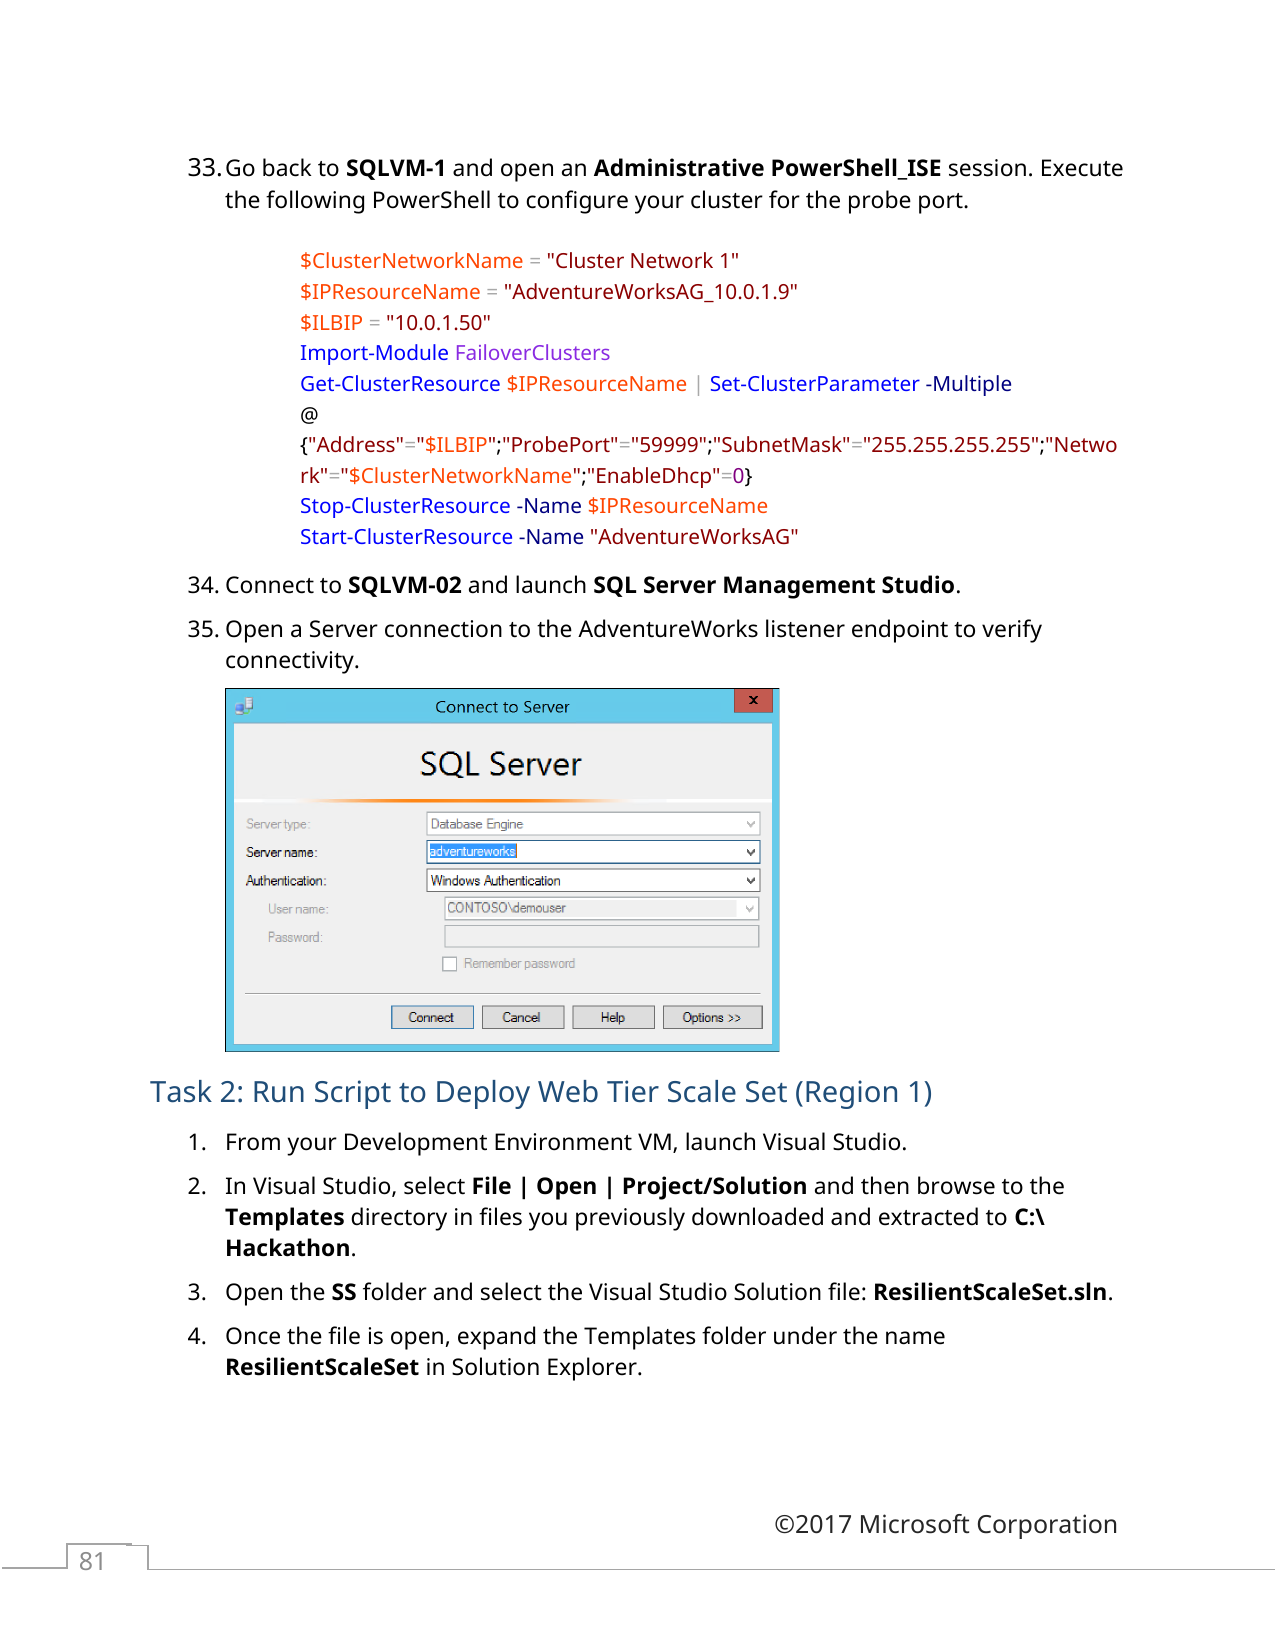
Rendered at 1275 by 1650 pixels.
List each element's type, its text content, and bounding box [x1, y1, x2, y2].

text $ClusterNetworkName = "Cluster Network 1" $IPResourceName = "AdventureWorksAG_10.0.1.9" $ILBIP = "10.0.1.50" Import-Module FailoverClusters Get-ClusterResource $IPResourceName | Set-ClusterParameter -Multiple @{"Address"="$ILBIP";"ProbePort"="59999";"SubnetMask"="255.255.255.255";"Network"="$ClusterNetworkName";"EnableDhcp"=0} Stop-ClusterResource -Name $IPResourceName Start-ClusterResource -Name "AdventureWorksAG" [300, 247, 1125, 551]
picture [225, 688, 780, 1052]
list Once the file is open, expand the Templates folder under the name ResilientScaleSet in Solution Explorer. [187, 1320, 1125, 1382]
list Connect to SQLVM-02 and launch SQL Server Management Studio. [187, 569, 1125, 601]
list Open a Server connection to the AdventureWorks listener endpoint to verify connectivity. [187, 613, 1125, 676]
list From your Development Environment VM, launch Visual Studio. [187, 1126, 1125, 1157]
list In Visual Studio, select File | Open | Project/Solution and then browse to the Templates directory in files you previously downloaded and extracted to C:\Hackathon. [187, 1170, 1125, 1264]
list Go back to SQLVM-1 and open an Administrative PowerShell_ISE session. Execute the following PowerShell to configure your cluster for the probe port. [187, 150, 1125, 247]
list Open the SS folder and select the Visual Studio Solution file: ResilientScaleSet.sln. [187, 1276, 1125, 1307]
subtitle Task 2: Run Script to Deploy Web Tier Scale Set (Region 1) [150, 1071, 1125, 1111]
